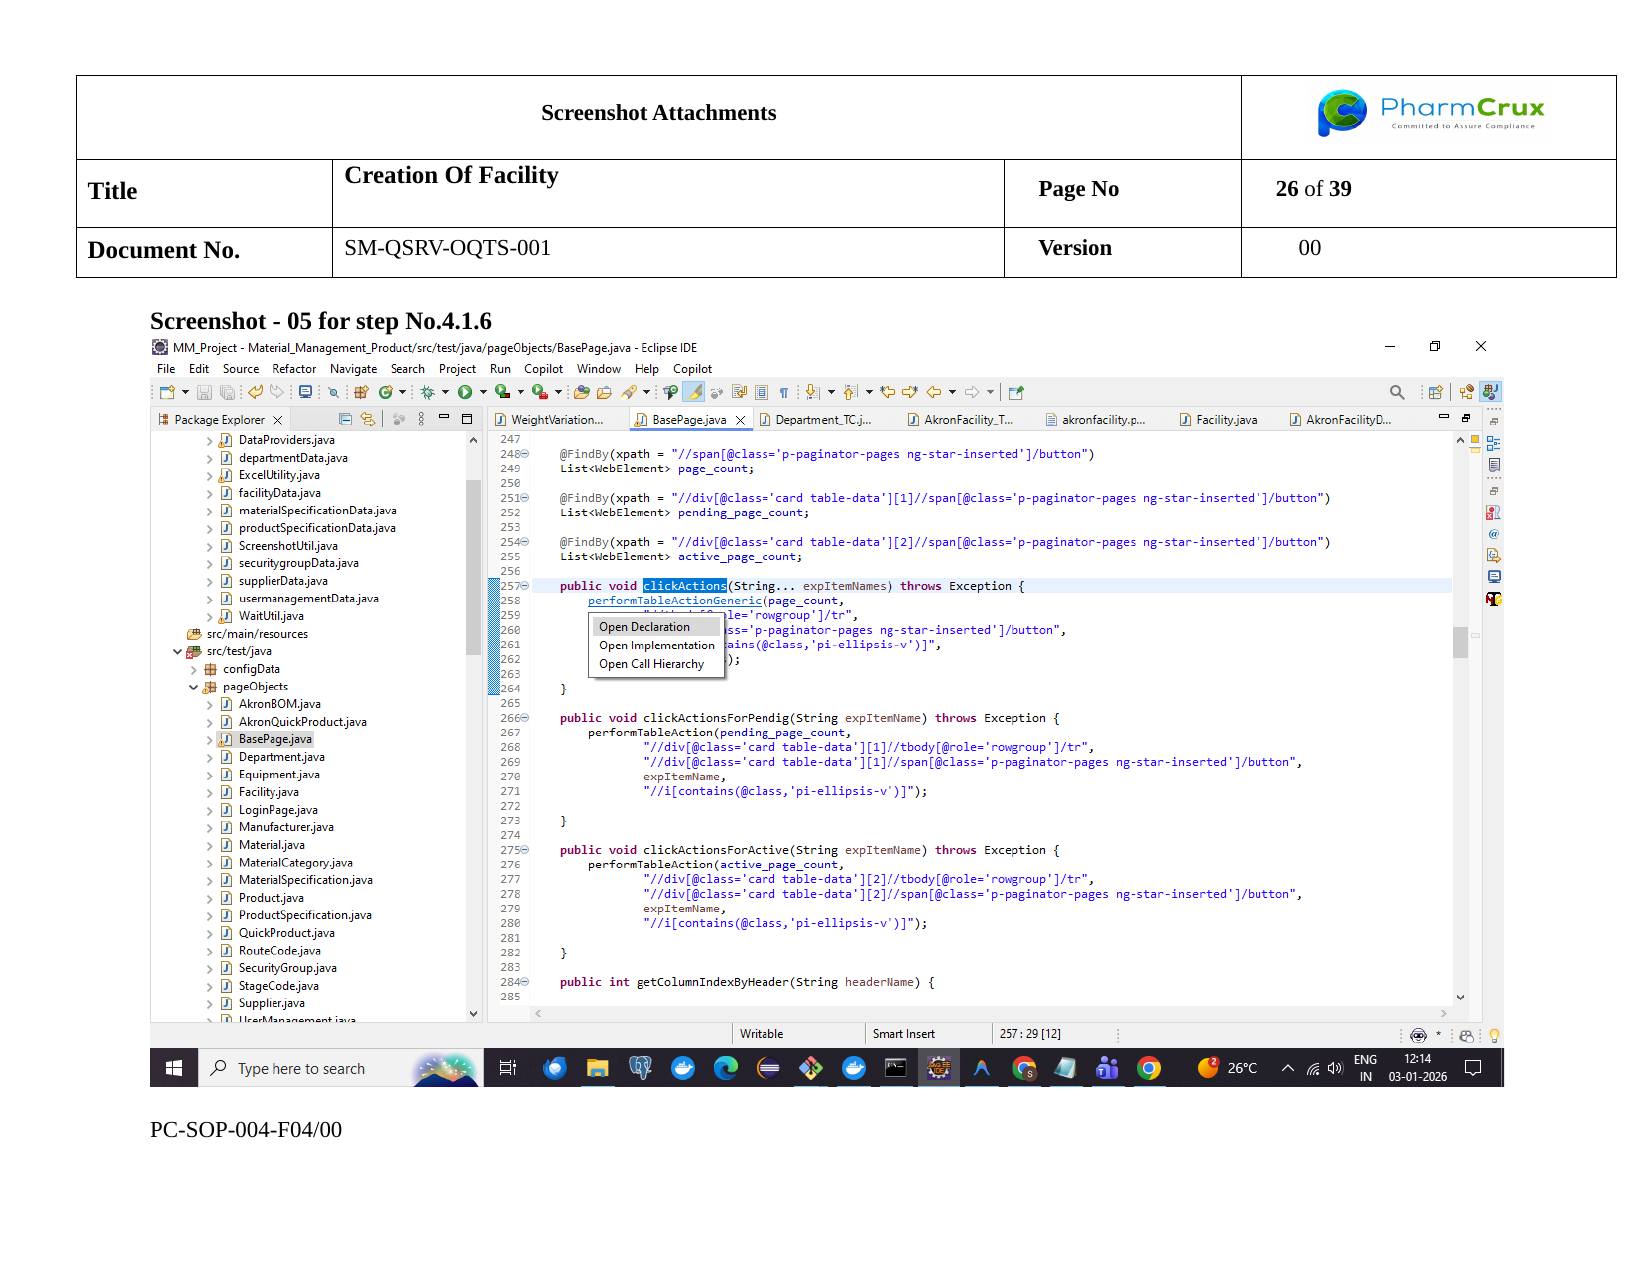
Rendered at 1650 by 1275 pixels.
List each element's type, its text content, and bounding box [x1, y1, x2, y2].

text Screenshot - 05 for step No.4.1.6 [150, 306, 1500, 336]
picture [1307, 82, 1551, 143]
picture [150, 336, 1505, 1087]
